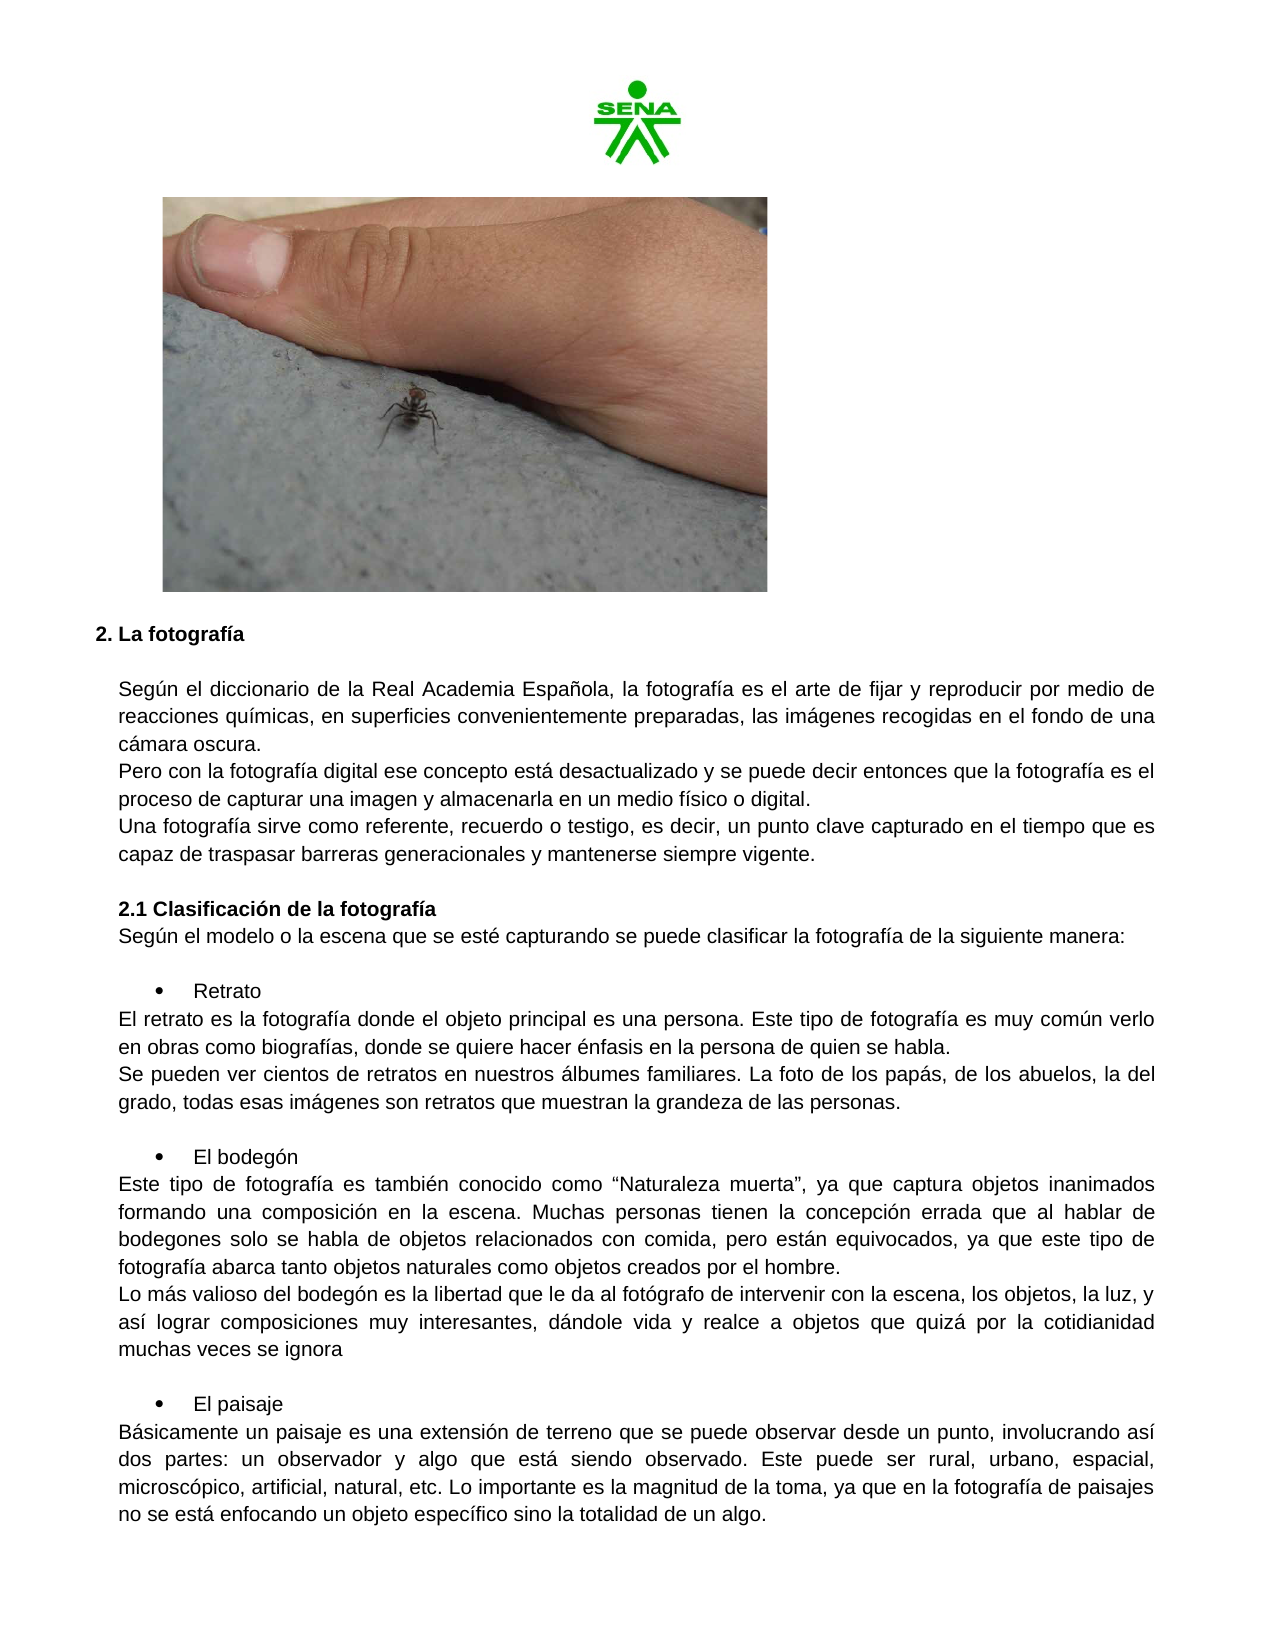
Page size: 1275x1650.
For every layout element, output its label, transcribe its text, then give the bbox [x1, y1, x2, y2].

text Según el diccionario de la Real Academia Española, la fotografía es el arte de fijar y reproducir por medio de reacciones químicas, en superficies convenientemente preparadas, las imágenes recogidas en el fondo de una cámara oscura. [118, 677, 1157, 756]
list El bodegón [156, 1144, 1157, 1168]
text Según el modelo o la escena que se esté capturando se puede clasificar la fotografía de la siguiente manera: [118, 924, 1157, 948]
list Retrato [156, 979, 1157, 1003]
text Se pueden ver cientos de retratos en nuestros álbumes familiares. La foto de los papás, de los abuelos, la del grado, todas esas imágenes son retratos que muestran la grandeza de las personas. [118, 1062, 1157, 1113]
text Lo más valioso del bodegón es la libertad que le da al fotógrafo de intervenir con la escena, los objetos, la luz, y así lograr composiciones muy interesantes, dándole vida y realce a objetos que quizá por la cotidianidad muchas veces se ignora [118, 1282, 1157, 1361]
text Pero con la fotografía digital ese concepto está desactualizado y se puede decir entonces que la fotografía es el proceso de capturar una imagen y almacenarla en un medio físico o digital. [118, 759, 1157, 811]
text El retrato es la fotografía donde el objeto principal es una persona. Este tipo de fotografía es muy común verlo en obras como biografías, donde se quiere hacer énfasis en la persona de quien se habla. [118, 1007, 1157, 1058]
text Una fotografía sirve como referente, recuerdo o testigo, es decir, un punto clave capturado en el tiempo que es capaz de traspasar barreras generacionales y mantenerse siempre vigente. [118, 814, 1157, 866]
text Este tipo de fotografía es también conocido como “Naturaleza muerta”, ya que captura objetos inanimados formando una composición en la escena. Muchas personas tienen la concepción errada que al hablar de bodegones solo se habla de objetos relacionados con comida, pero están equivocados, ya que este tipo de fotografía abarca tanto objetos naturales como objetos creados por el hombre. [118, 1172, 1157, 1278]
text Básicamente un paisaje es una extensión de terreno que se puede observar desde un punto, involucrando así dos partes: un observador y algo que está siendo observado. Este puede ser rural, urbano, espacial, microscópico, artificial, natural, etc. Lo importante es la magnitud de la toma, ya que en la fotografía de paisajes no se está enfocando un objeto específico sino la totalidad de un algo. [118, 1420, 1157, 1526]
text 2.1 Clasificación de la fotografía [118, 897, 1157, 921]
list La fotografía [95, 622, 1157, 646]
picture [588, 75, 687, 172]
list El paisaje [156, 1392, 1157, 1416]
